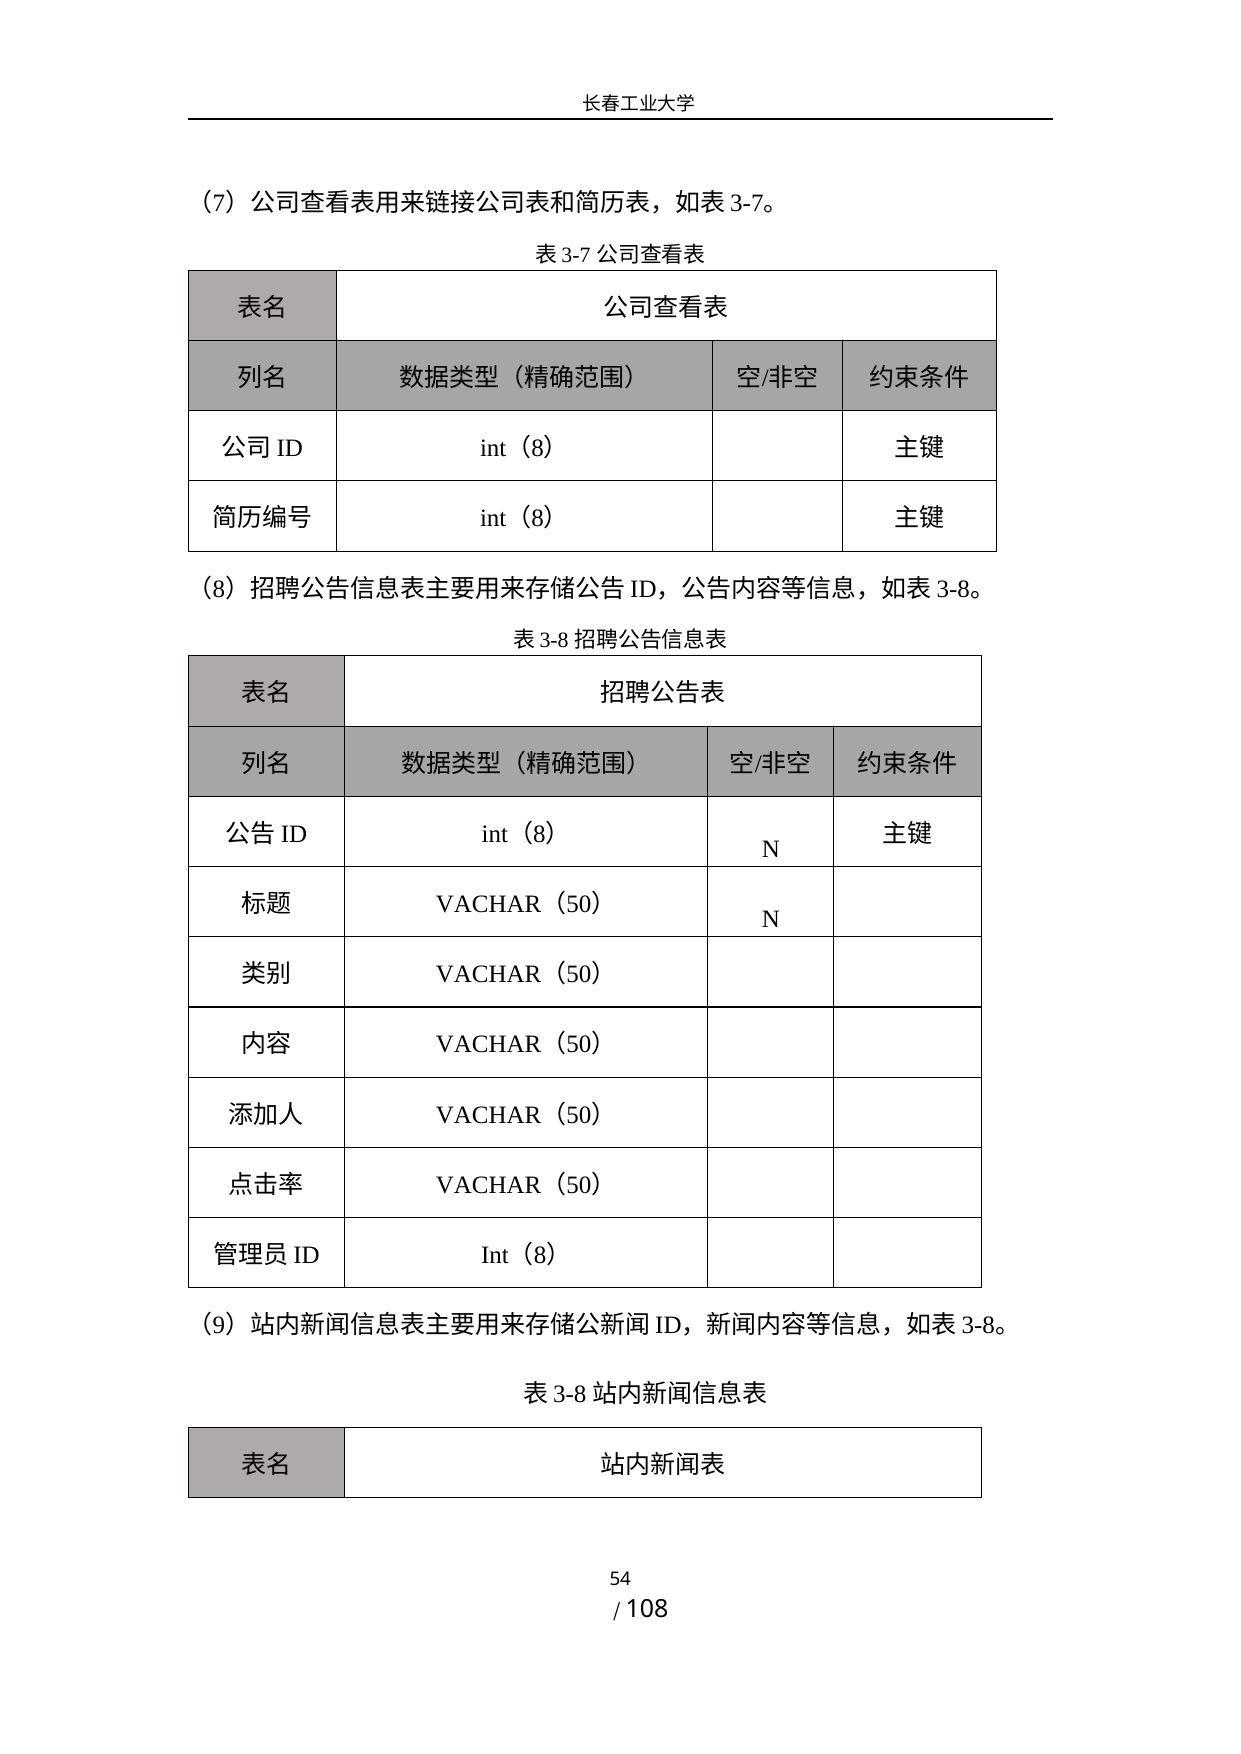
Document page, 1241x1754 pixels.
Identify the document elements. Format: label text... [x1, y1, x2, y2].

table_cell 点击率 [189, 1148, 344, 1217]
text （9）站内新闻信息表主要用来存储公新闻ID，新闻内容等信息，如表3-8。 [187, 1288, 1053, 1357]
table_cell [834, 1148, 981, 1217]
table_cell int（8） [337, 411, 712, 480]
text （7）公司查看表用来链接公司表和简历表，如表3-7。 [187, 166, 1053, 235]
table_header 公司查看表 [337, 271, 996, 340]
table_cell [708, 1008, 833, 1077]
table_cell 添加人 [189, 1078, 344, 1147]
table_cell 空/非空 [708, 727, 833, 796]
table_cell int（8） [337, 481, 712, 551]
table_header 表名 [189, 656, 344, 726]
text （8）招聘公告信息表主要用来存储公告ID，公告内容等信息，如表3-8。 [187, 552, 1053, 621]
table_header 站内新闻表 [345, 1428, 981, 1497]
table_cell 内容 [189, 1008, 344, 1077]
table_cell [834, 937, 981, 1006]
table_cell 主键 [834, 797, 981, 866]
table_cell N [708, 867, 833, 936]
table_cell [713, 481, 842, 551]
table_cell [708, 1218, 833, 1287]
table_cell 数据类型（精确范围） [337, 341, 712, 410]
table_cell 主键 [843, 411, 996, 480]
table_cell int（8） [345, 797, 707, 866]
table_cell [834, 1078, 981, 1147]
table_header 招聘公告表 [345, 656, 981, 726]
table_cell 公司ID [189, 411, 336, 480]
table_cell Int（8） [345, 1218, 707, 1287]
table_cell 简历编号 [189, 481, 336, 551]
table_cell [708, 1078, 833, 1147]
table_cell VACHAR（50） [345, 937, 707, 1006]
table_cell 列名 [189, 341, 336, 410]
table_cell [834, 867, 981, 936]
table_cell 标题 [189, 867, 344, 936]
table_cell VACHAR（50） [345, 867, 707, 936]
text 表3-8 招聘公告信息表 [187, 621, 1053, 655]
table_cell [708, 937, 833, 1006]
table_cell 数据类型（精确范围） [345, 727, 707, 796]
table_cell [834, 1008, 981, 1077]
table_cell N [708, 797, 833, 866]
table_cell VACHAR（50） [345, 1008, 707, 1077]
table_cell 约束条件 [843, 341, 996, 410]
table_cell 列名 [189, 727, 344, 796]
table_cell VACHAR（50） [345, 1078, 707, 1147]
table_cell 空/非空 [713, 341, 842, 410]
table_cell 管理员ID [189, 1218, 344, 1287]
table_cell 约束条件 [834, 727, 981, 796]
table_cell 类别 [189, 937, 344, 1006]
table_header 表名 [189, 1428, 344, 1497]
table_cell 公告ID [189, 797, 344, 866]
table_cell [713, 411, 842, 480]
table_cell [708, 1148, 833, 1217]
text 表3-8 站内新闻信息表 [187, 1357, 1053, 1427]
table_header 表名 [189, 271, 336, 340]
table_cell [834, 1218, 981, 1287]
text 表3-7 公司查看表 [187, 235, 1053, 270]
table_cell VACHAR（50） [345, 1148, 707, 1217]
table_cell 主键 [843, 481, 996, 551]
